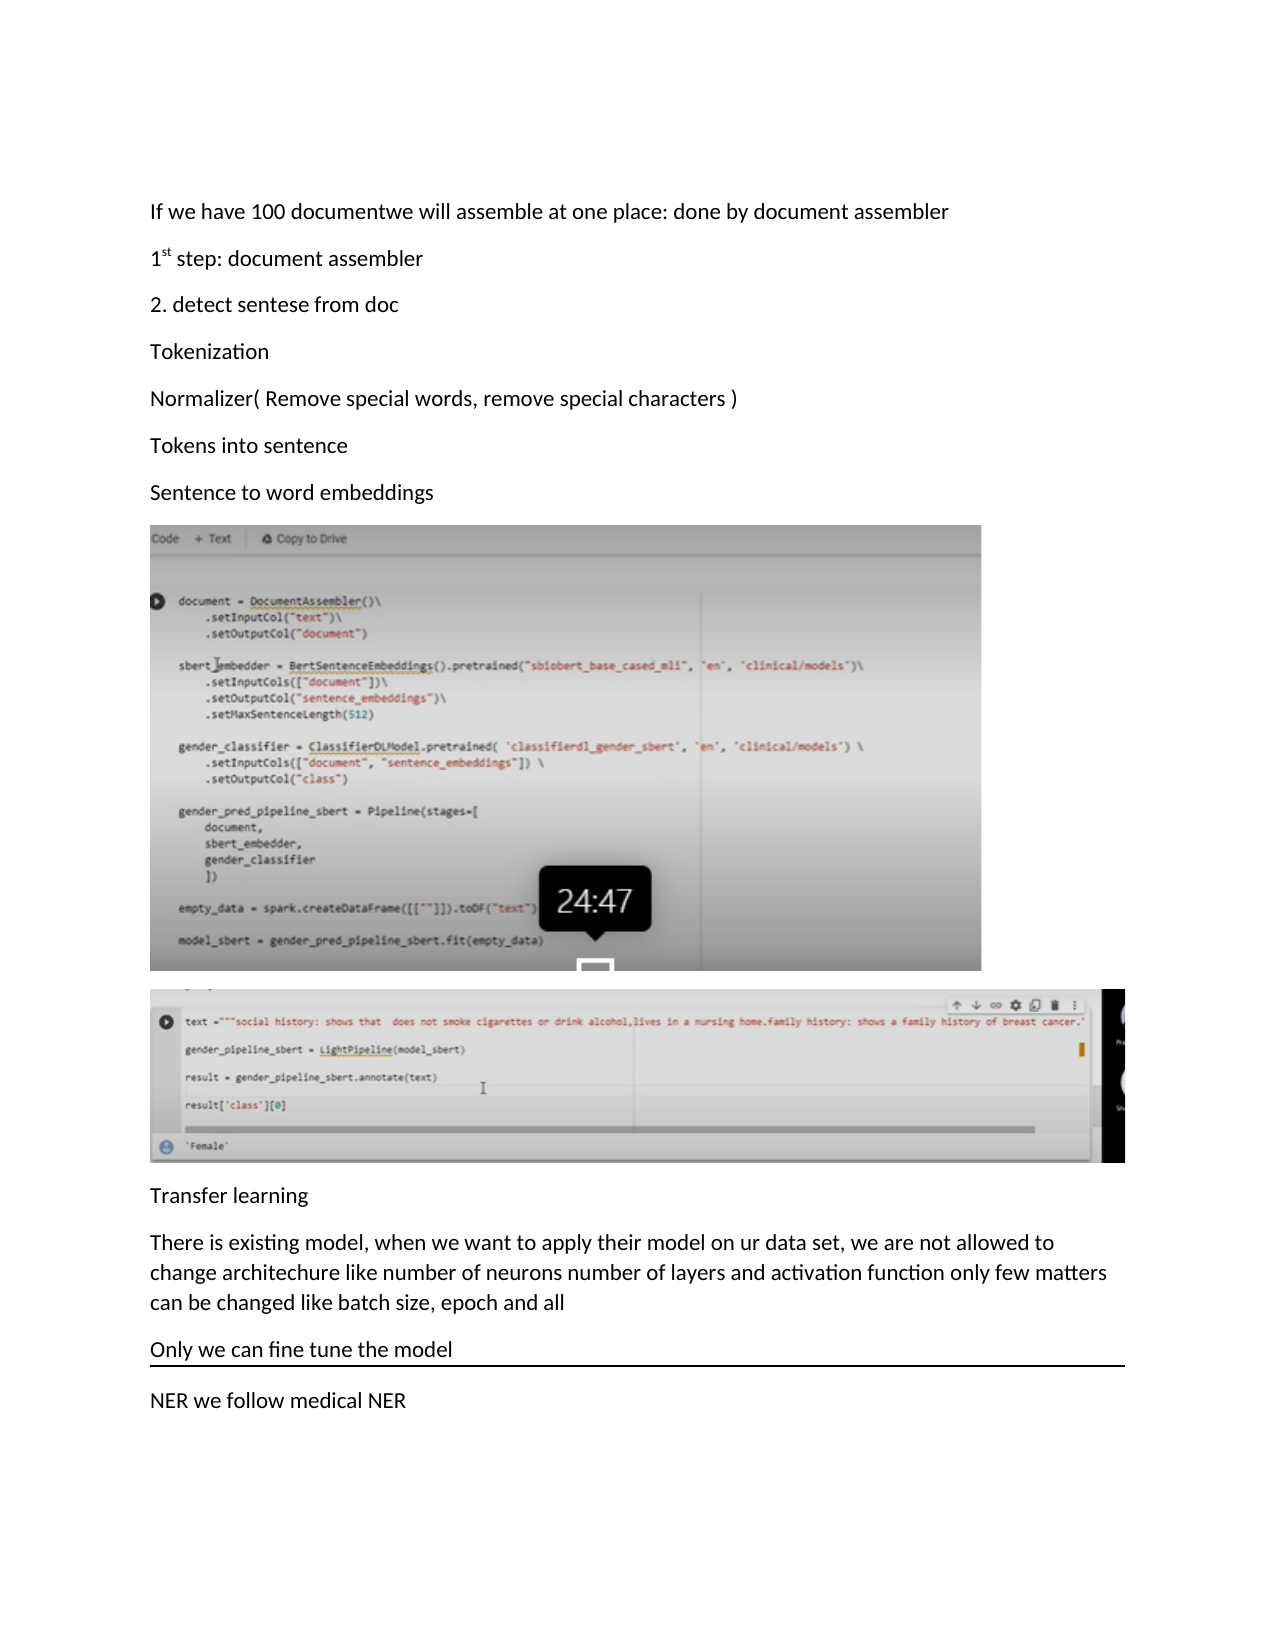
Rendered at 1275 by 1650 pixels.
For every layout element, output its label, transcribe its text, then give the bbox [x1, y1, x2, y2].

text Sentence to word embeddings [150, 478, 1125, 506]
text Tokens into sentence [150, 431, 1125, 459]
text 1st step: document assembler [150, 244, 1125, 272]
text Transfer learning [150, 1181, 1125, 1209]
text If we have 100 documentwe will assemble at one place: done by document assembler [150, 197, 1125, 225]
picture [150, 989, 1125, 1163]
text Normalizer( Remove special words, remove special characters ) [150, 384, 1125, 412]
text NER we follow medical NER [150, 1386, 1125, 1414]
text There is existing model, when we want to apply their model on ur data set, we are not allowed to change architechure like number of neurons number of layers and activation function only few matters can be changed like batch size, epoch and all [150, 1228, 1125, 1316]
text Only we can fine tune the model [150, 1335, 1125, 1365]
picture [150, 525, 982, 971]
text Tokenization [150, 337, 1125, 366]
text 2. detect sentese from doc [150, 291, 1125, 319]
